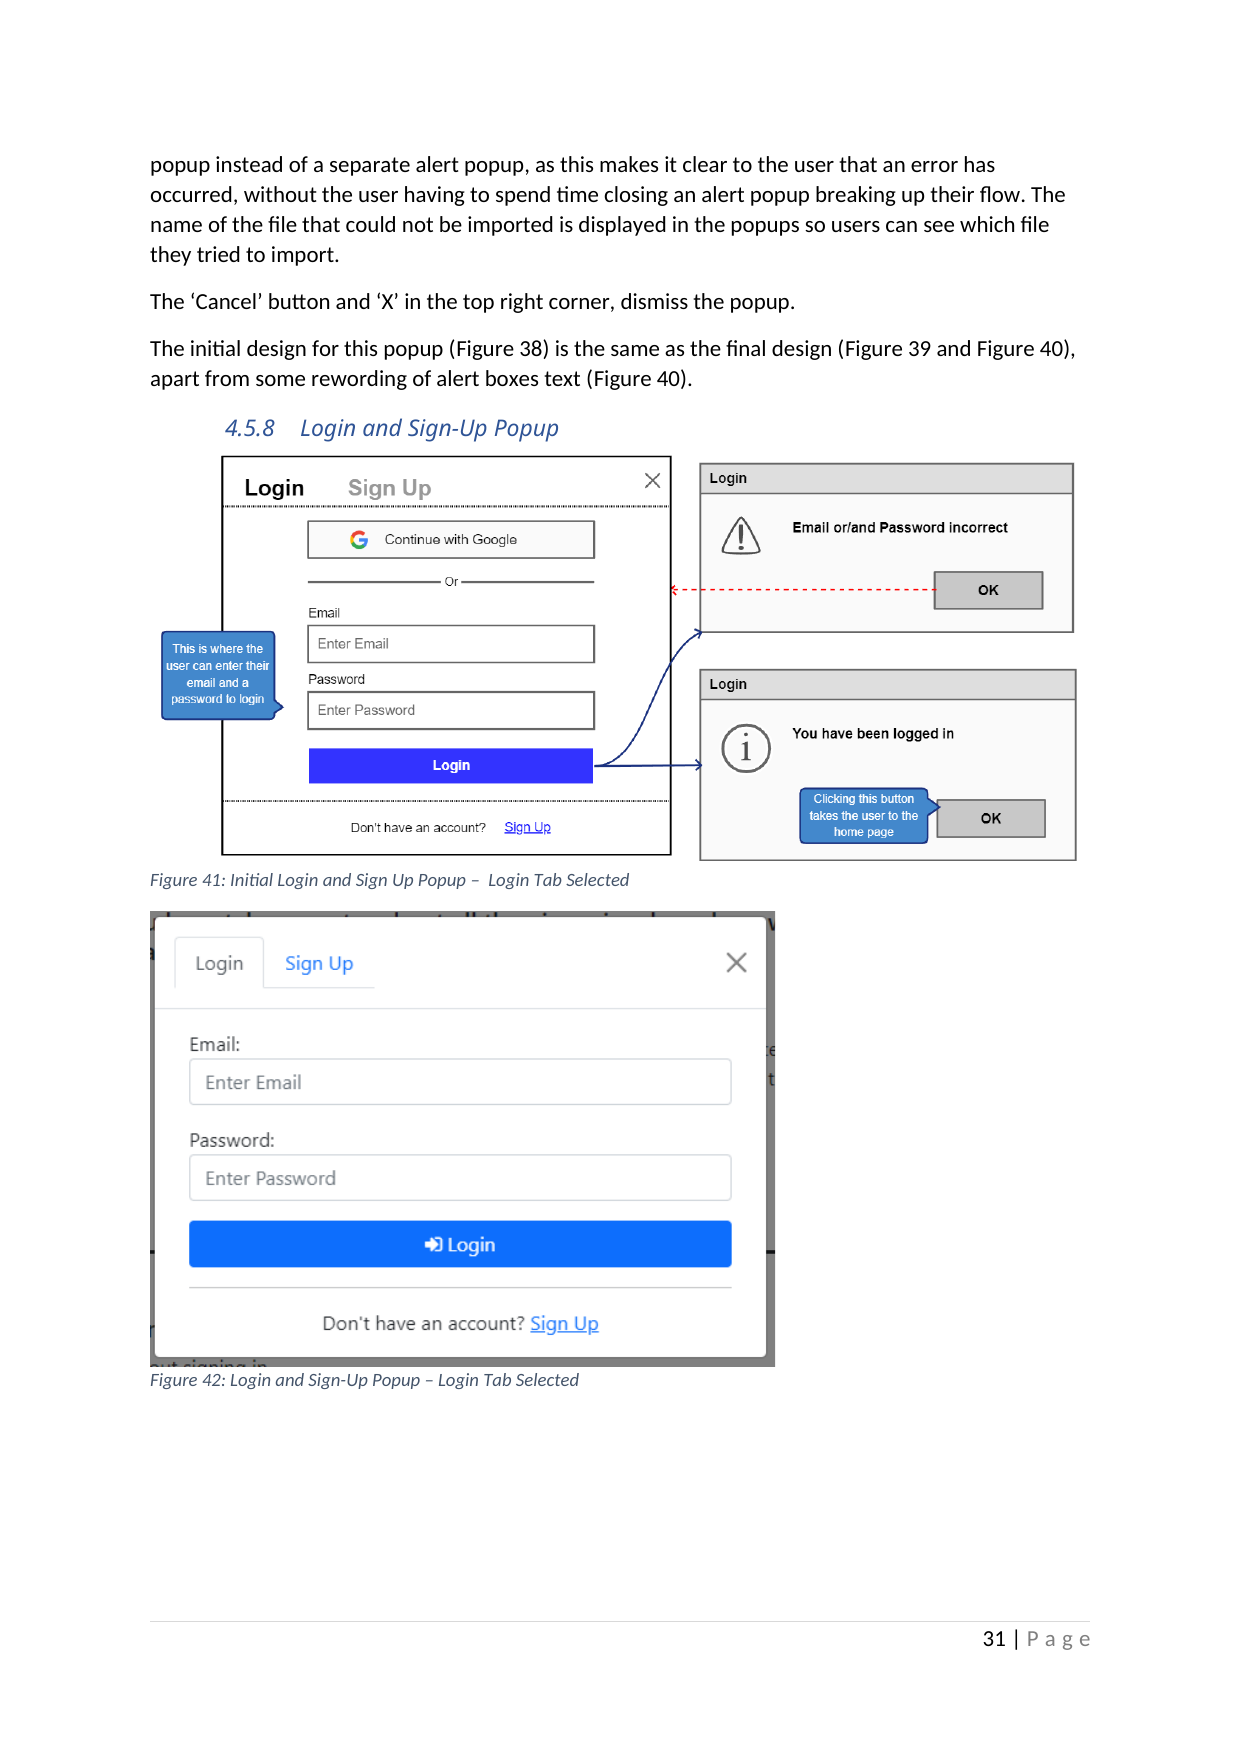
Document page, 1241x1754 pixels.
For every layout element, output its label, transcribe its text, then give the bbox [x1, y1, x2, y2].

picture [150, 911, 775, 1367]
picture [150, 445, 1091, 866]
text The ‘Cancel’ button and ‘X’ in the top right corner, dismiss the popup. [150, 287, 1090, 316]
subtitle Login and Sign-Up Popup [225, 411, 1090, 443]
text The initial design for this popup (Figure 38) is the same as the final design (Figure 39 and Figure 40), apart from some rewording of alert boxes text (Figure 40). [150, 334, 1090, 393]
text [150, 150, 1090, 269]
